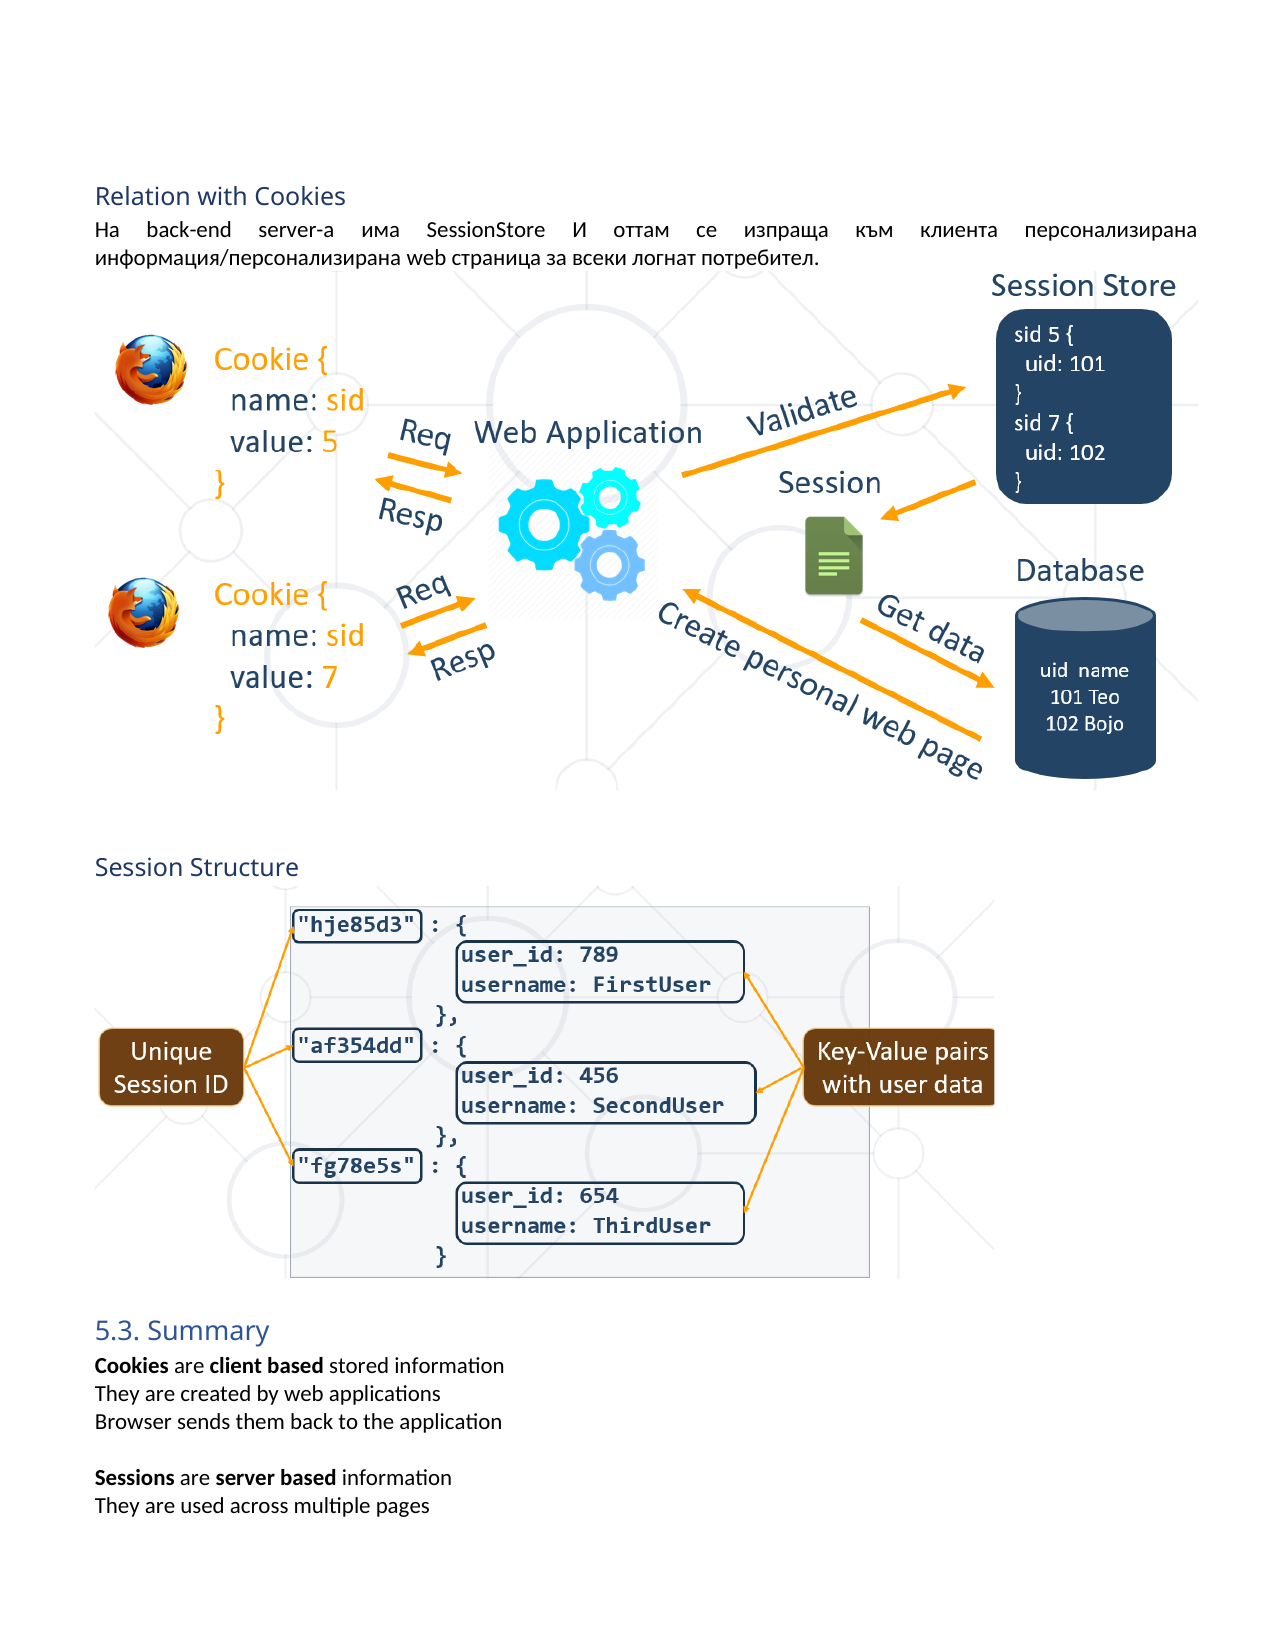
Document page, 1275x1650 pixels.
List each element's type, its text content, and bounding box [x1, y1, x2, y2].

text Browser sends them back to the application [94, 1407, 1198, 1435]
text They are created by web applications [94, 1379, 1198, 1407]
subtitle Session Structure [94, 850, 1198, 884]
subtitle 5.3. Summary [94, 1311, 1198, 1348]
text Cookies are client based stored information [94, 1351, 1198, 1379]
text На back-end server-a има SessionStore И оттам се изпраща към клиента персонализирана информация/персонализирана web страница за всеки логнат потребител. [94, 215, 1198, 271]
subtitle Relation with Cookies [94, 178, 1198, 212]
picture [94, 271, 1199, 790]
text They are used across multiple pages [94, 1491, 1198, 1519]
picture [94, 886, 995, 1279]
text Sessions are server based information [94, 1463, 1198, 1491]
